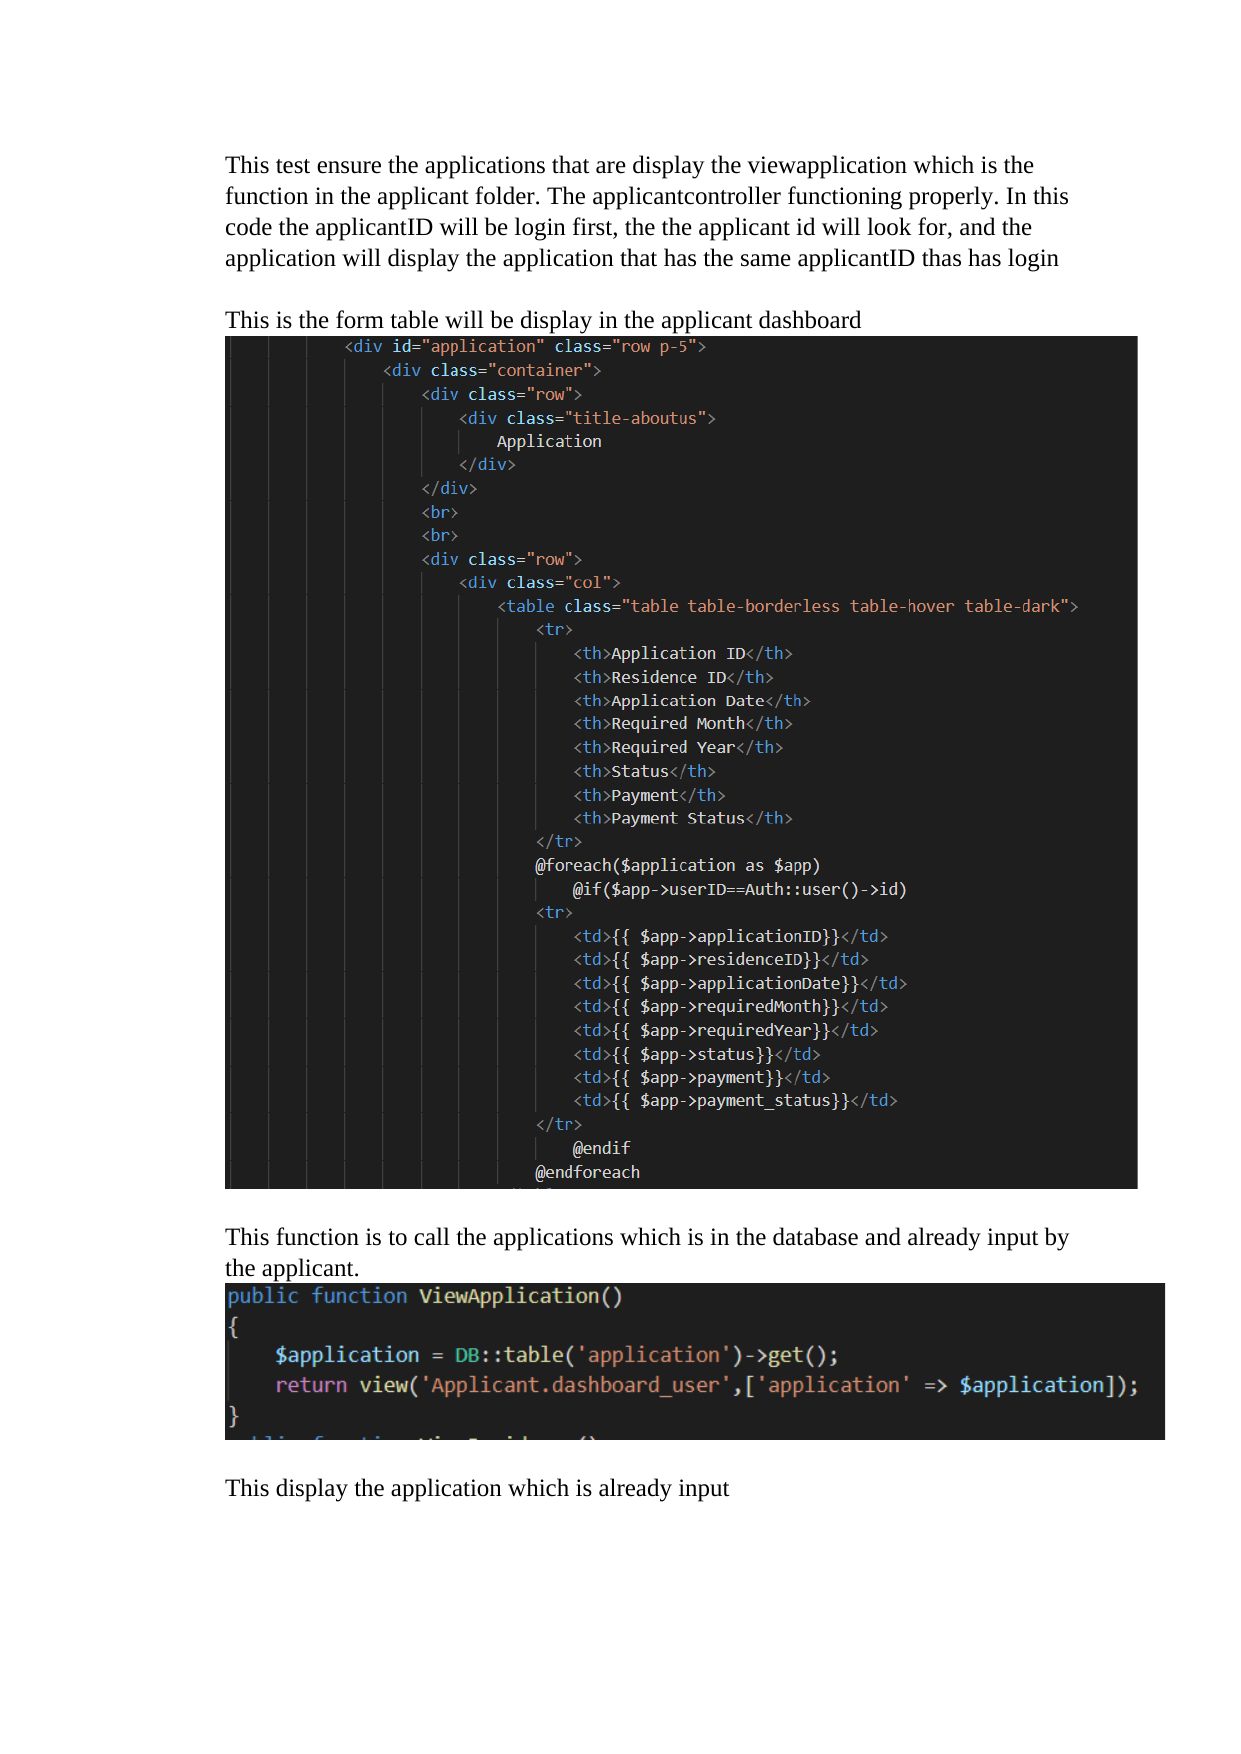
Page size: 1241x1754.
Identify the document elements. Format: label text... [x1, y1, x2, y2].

list This function is to call the applications which is in the database and already input by the applicant. [225, 1222, 1090, 1281]
list This test ensure the applications that are display the viewapplication which is the function in the applicant folder. The applicantcontroller functioning properly. In this code the applicantID will be login first, the the applicant id will look for, and the application will display the application that has the same applicantID thas has login [225, 150, 1090, 272]
list This is the form table will be display in the applicant dashboard [225, 305, 1090, 334]
list This display the application which is already input [225, 1473, 1090, 1502]
picture [225, 336, 1138, 1189]
picture [225, 1283, 1166, 1440]
